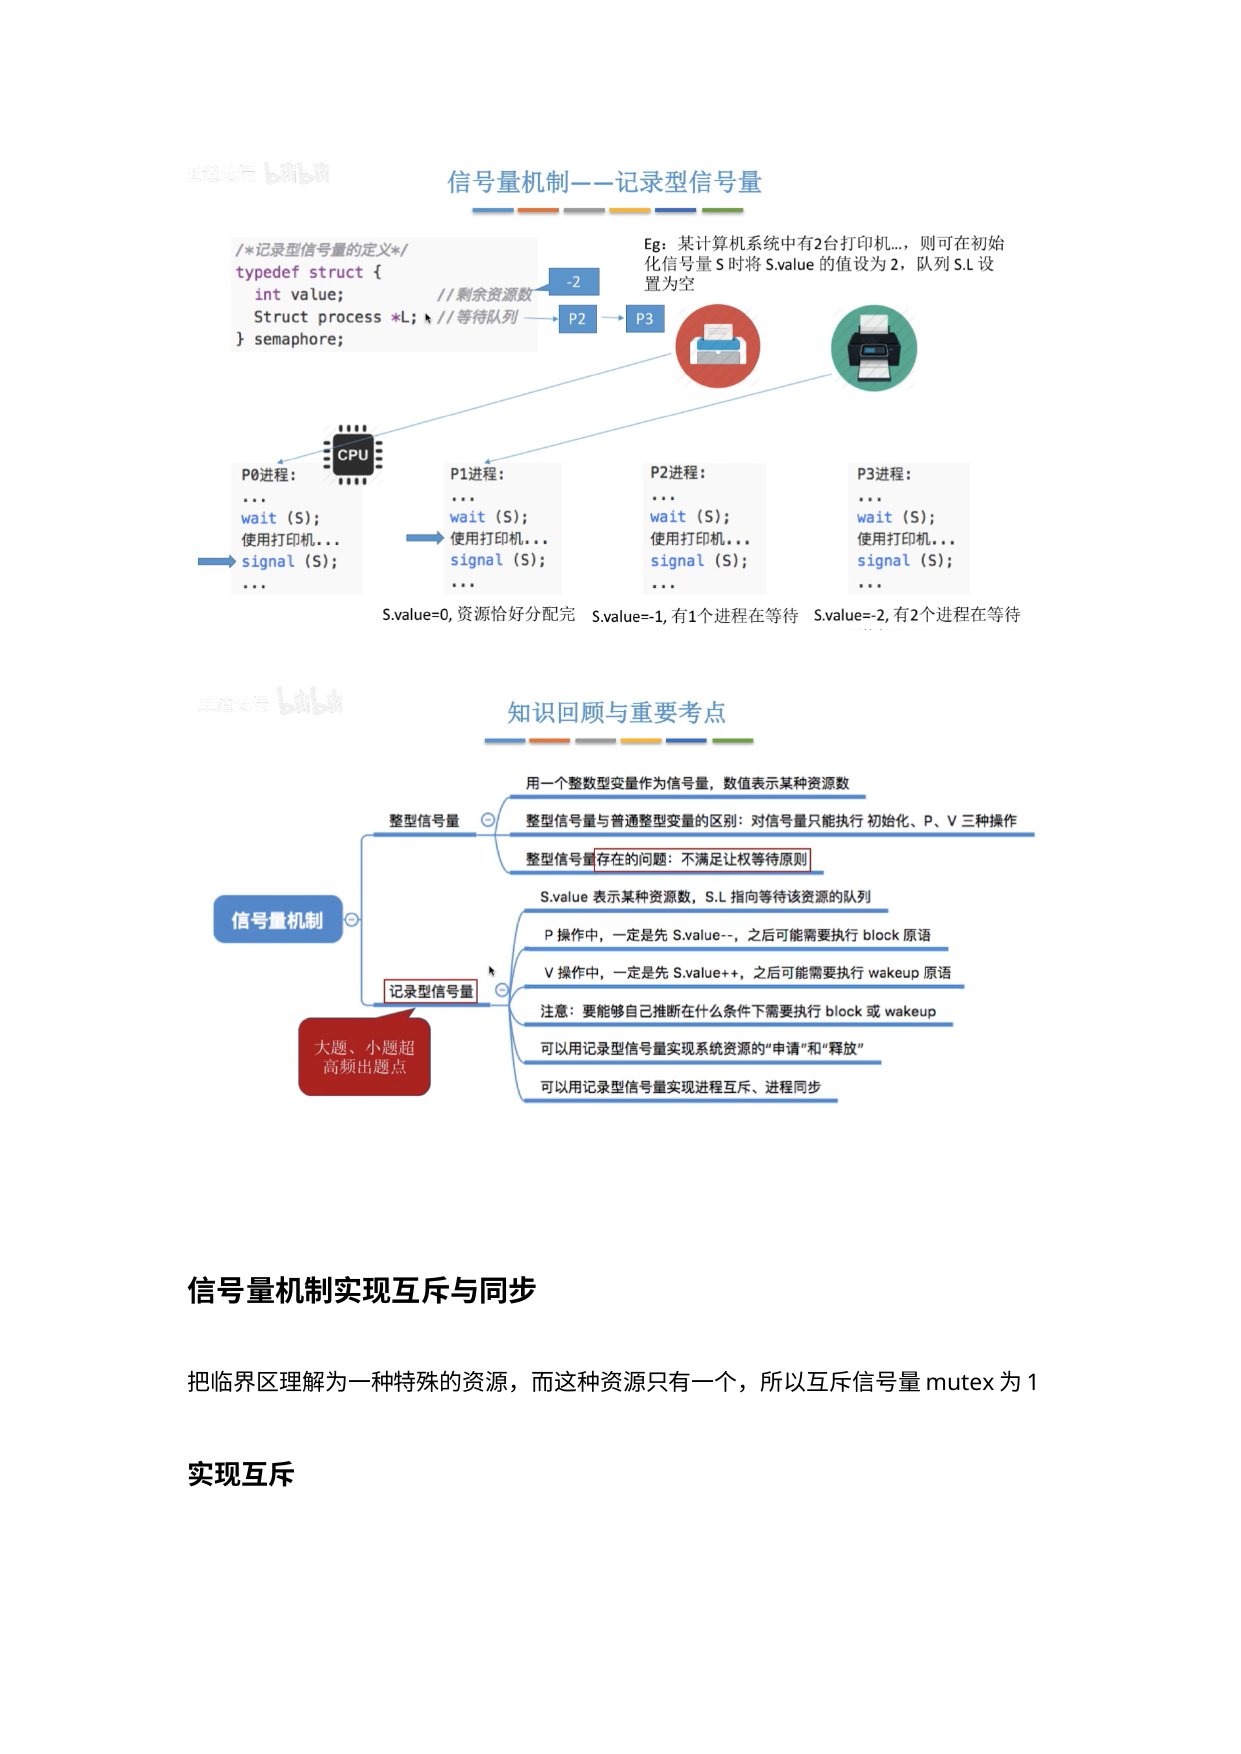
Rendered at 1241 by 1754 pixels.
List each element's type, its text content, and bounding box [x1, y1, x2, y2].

picture [187, 682, 1044, 1147]
text 把临界区理解为一种特殊的资源，而这种资源只有一个，所以互斥信号量mutex为1 [187, 1348, 1053, 1413]
text 实现互斥 [187, 1440, 1053, 1505]
text 信号量机制实现互斥与同步 [187, 1256, 1053, 1321]
picture [187, 162, 1044, 630]
